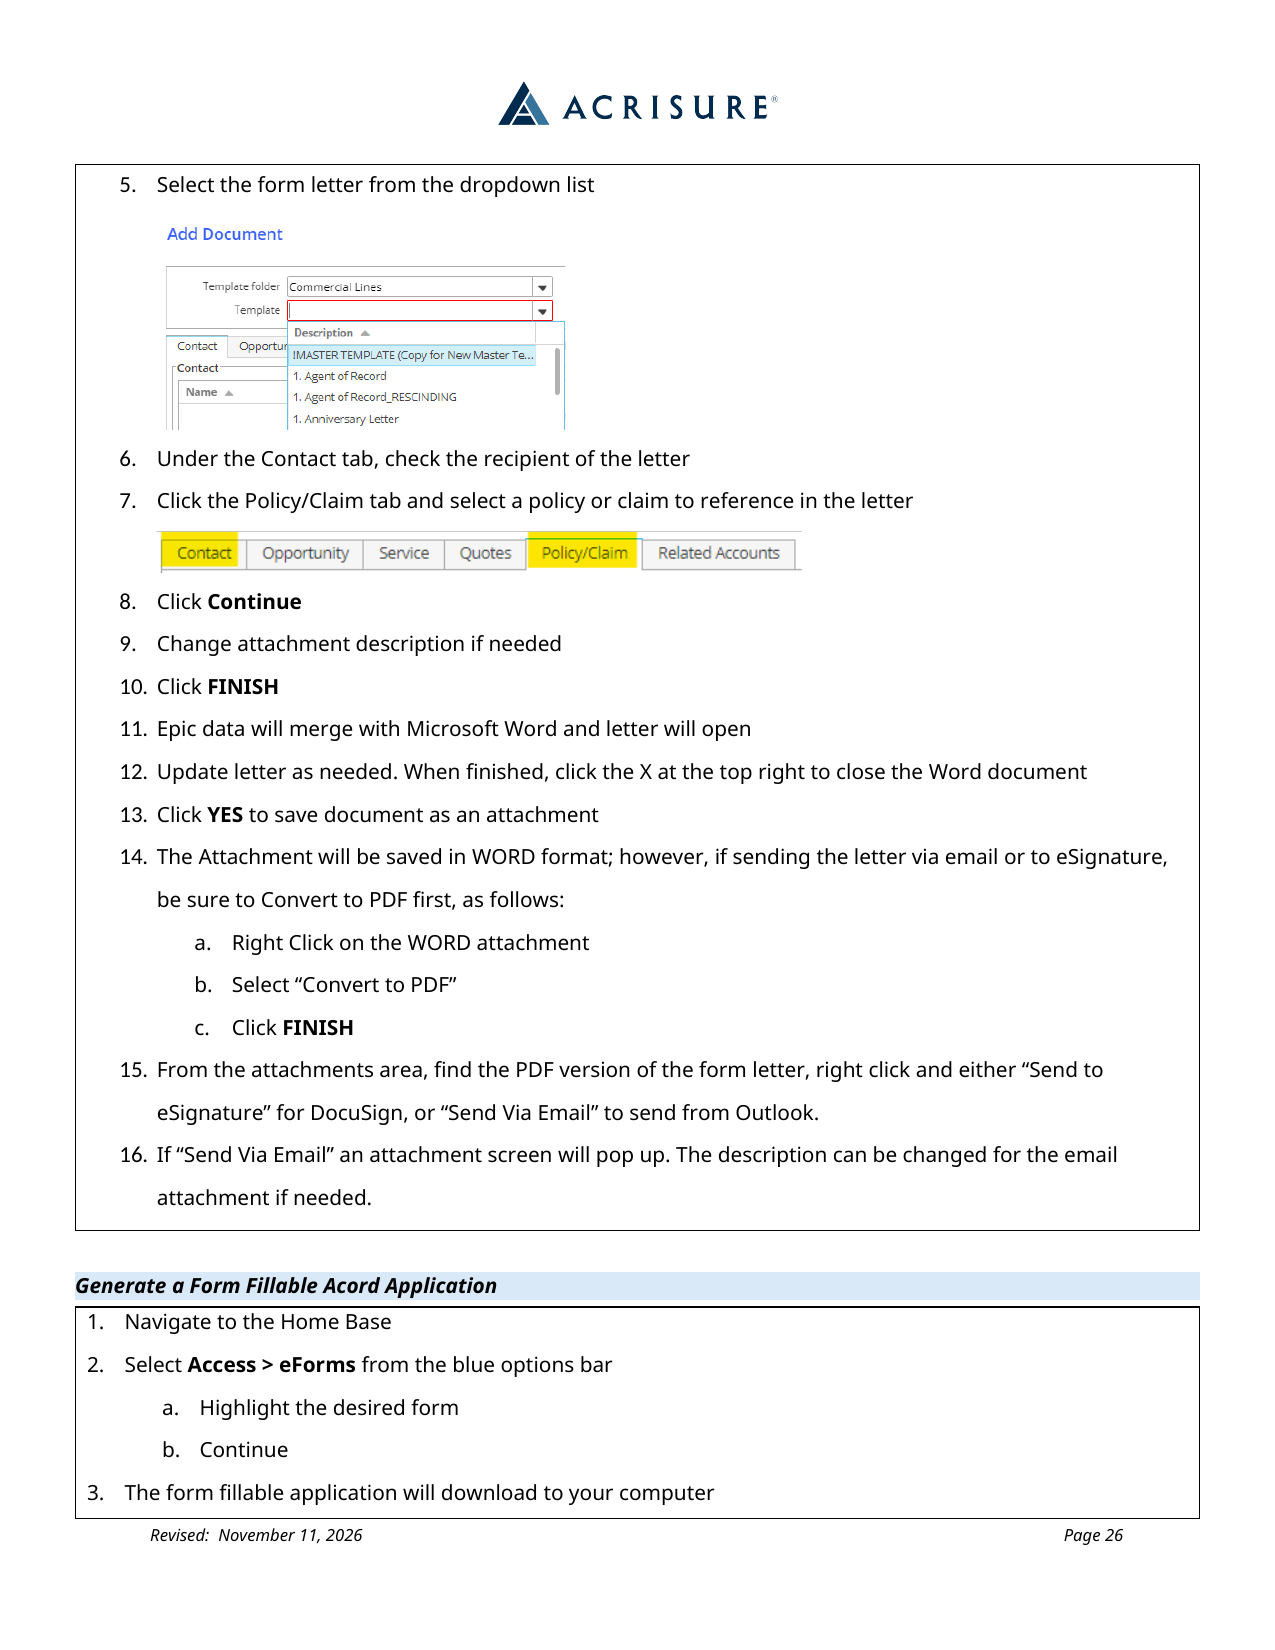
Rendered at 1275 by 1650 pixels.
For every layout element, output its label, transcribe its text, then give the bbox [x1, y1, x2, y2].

subtitle Generate a Form Fillable Acord Application [75, 1272, 1200, 1300]
picture [156, 213, 566, 430]
picture [496, 75, 779, 135]
picture [156, 528, 802, 573]
